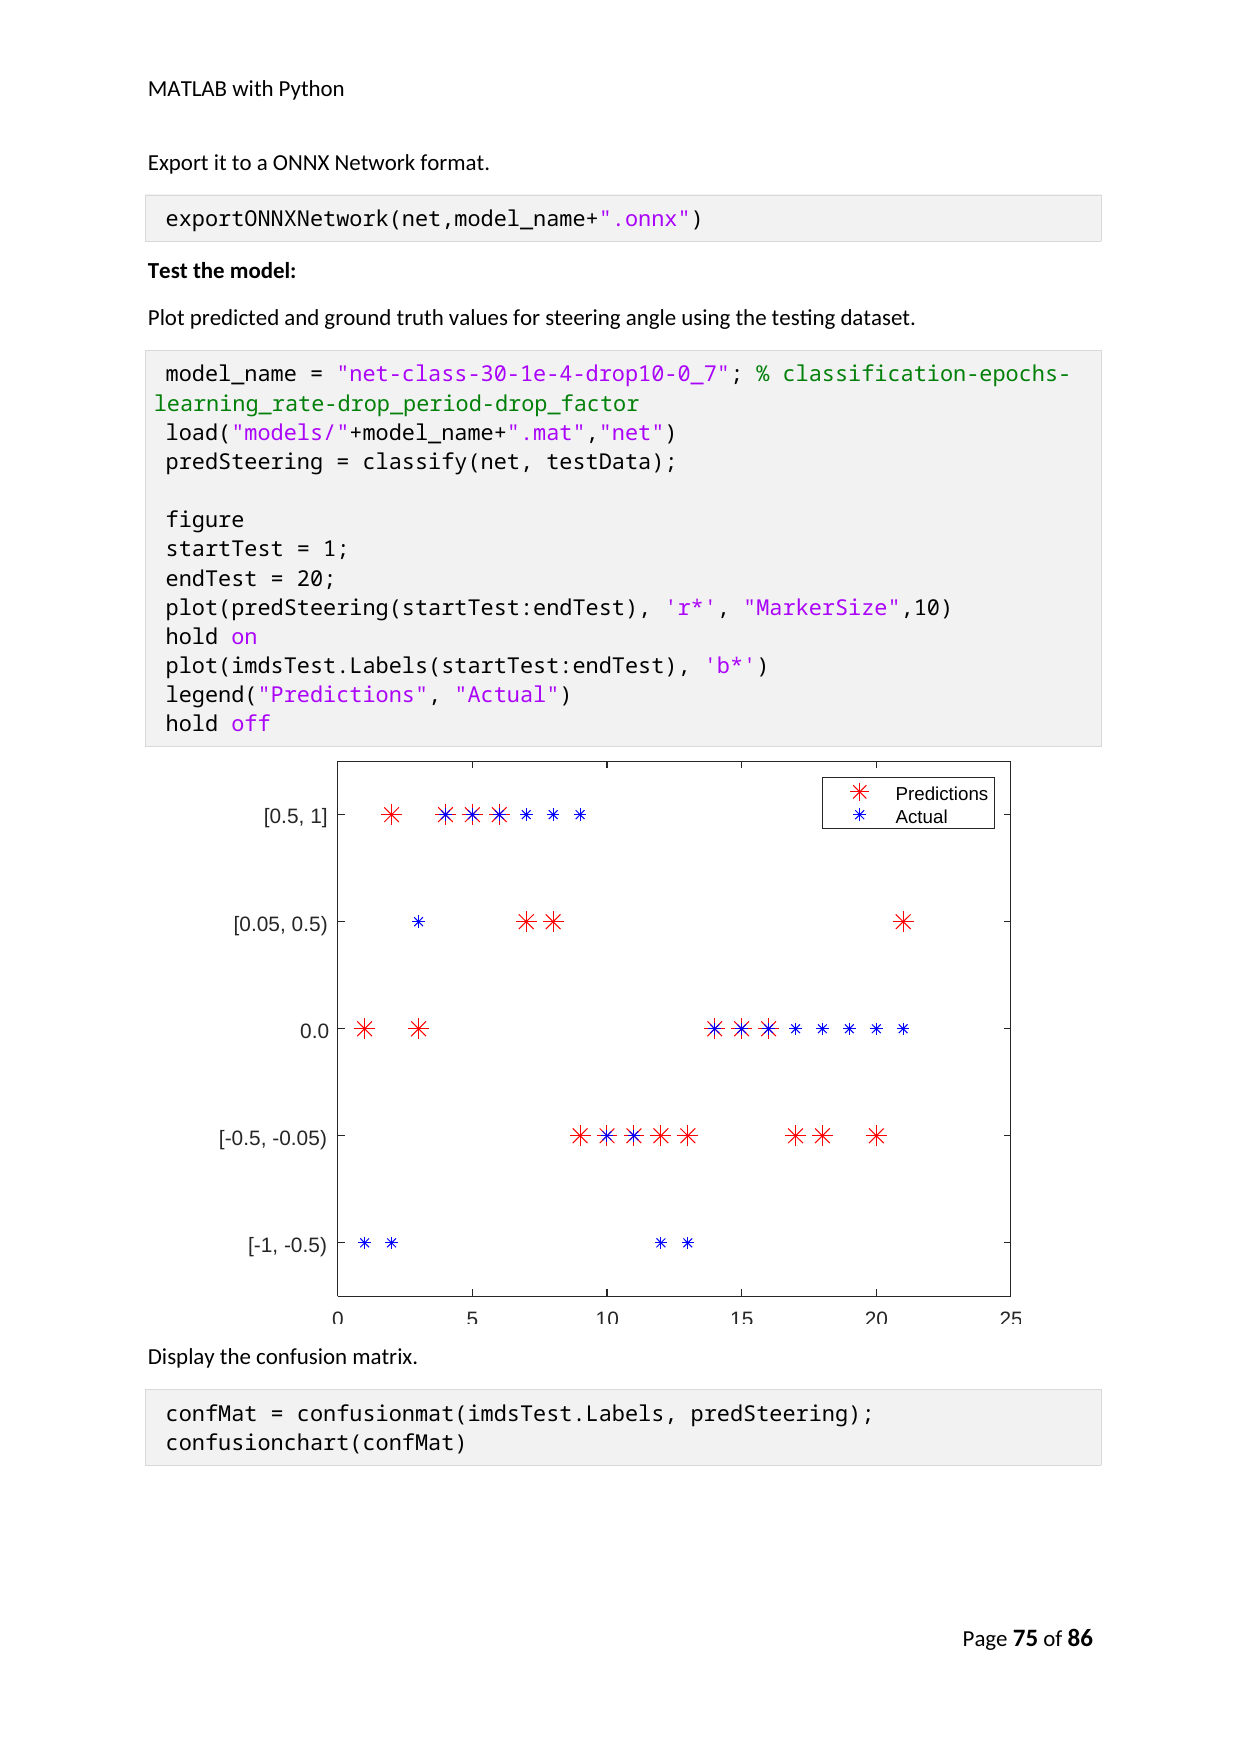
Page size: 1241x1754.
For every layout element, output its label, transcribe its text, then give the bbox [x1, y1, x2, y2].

text legend("Predictions", "Actual") [146, 671, 1101, 700]
text Display the confusion matrix. [148, 1342, 1093, 1370]
text figure [146, 496, 1101, 525]
text confMat = confusionmat(imdsTest.Labels, predSteering); [146, 1390, 1101, 1418]
text model_name = "net-class-30-1e-4-drop10-0_7"; % classification-epochs-learning_rate-drop_period-drop_factor [146, 351, 1101, 408]
text predSteering = classify(net, testData); [146, 437, 1101, 466]
text plot(imdsTest.Labels(startTest:endTest), 'b*') [146, 641, 1101, 671]
text startTest = 1; [146, 525, 1101, 554]
text hold off [146, 700, 1101, 746]
text endTest = 20; [146, 554, 1101, 583]
text load("models/"+model_name+".mat","net") [146, 408, 1101, 437]
text Test the model: [148, 256, 1093, 284]
text confusionchart(confMat) [146, 1418, 1101, 1465]
text exportONNXNetwork(net,model_name+".onnx") [146, 196, 1101, 241]
text hold on [146, 612, 1101, 641]
text Export it to a ONNX Network format. [148, 148, 1093, 176]
text plot(predSteering(startTest:endTest), 'r*', "MarkerSize",10) [146, 583, 1101, 612]
text Plot predicted and ground truth values for steering angle using the testing dataset. [148, 303, 1093, 331]
